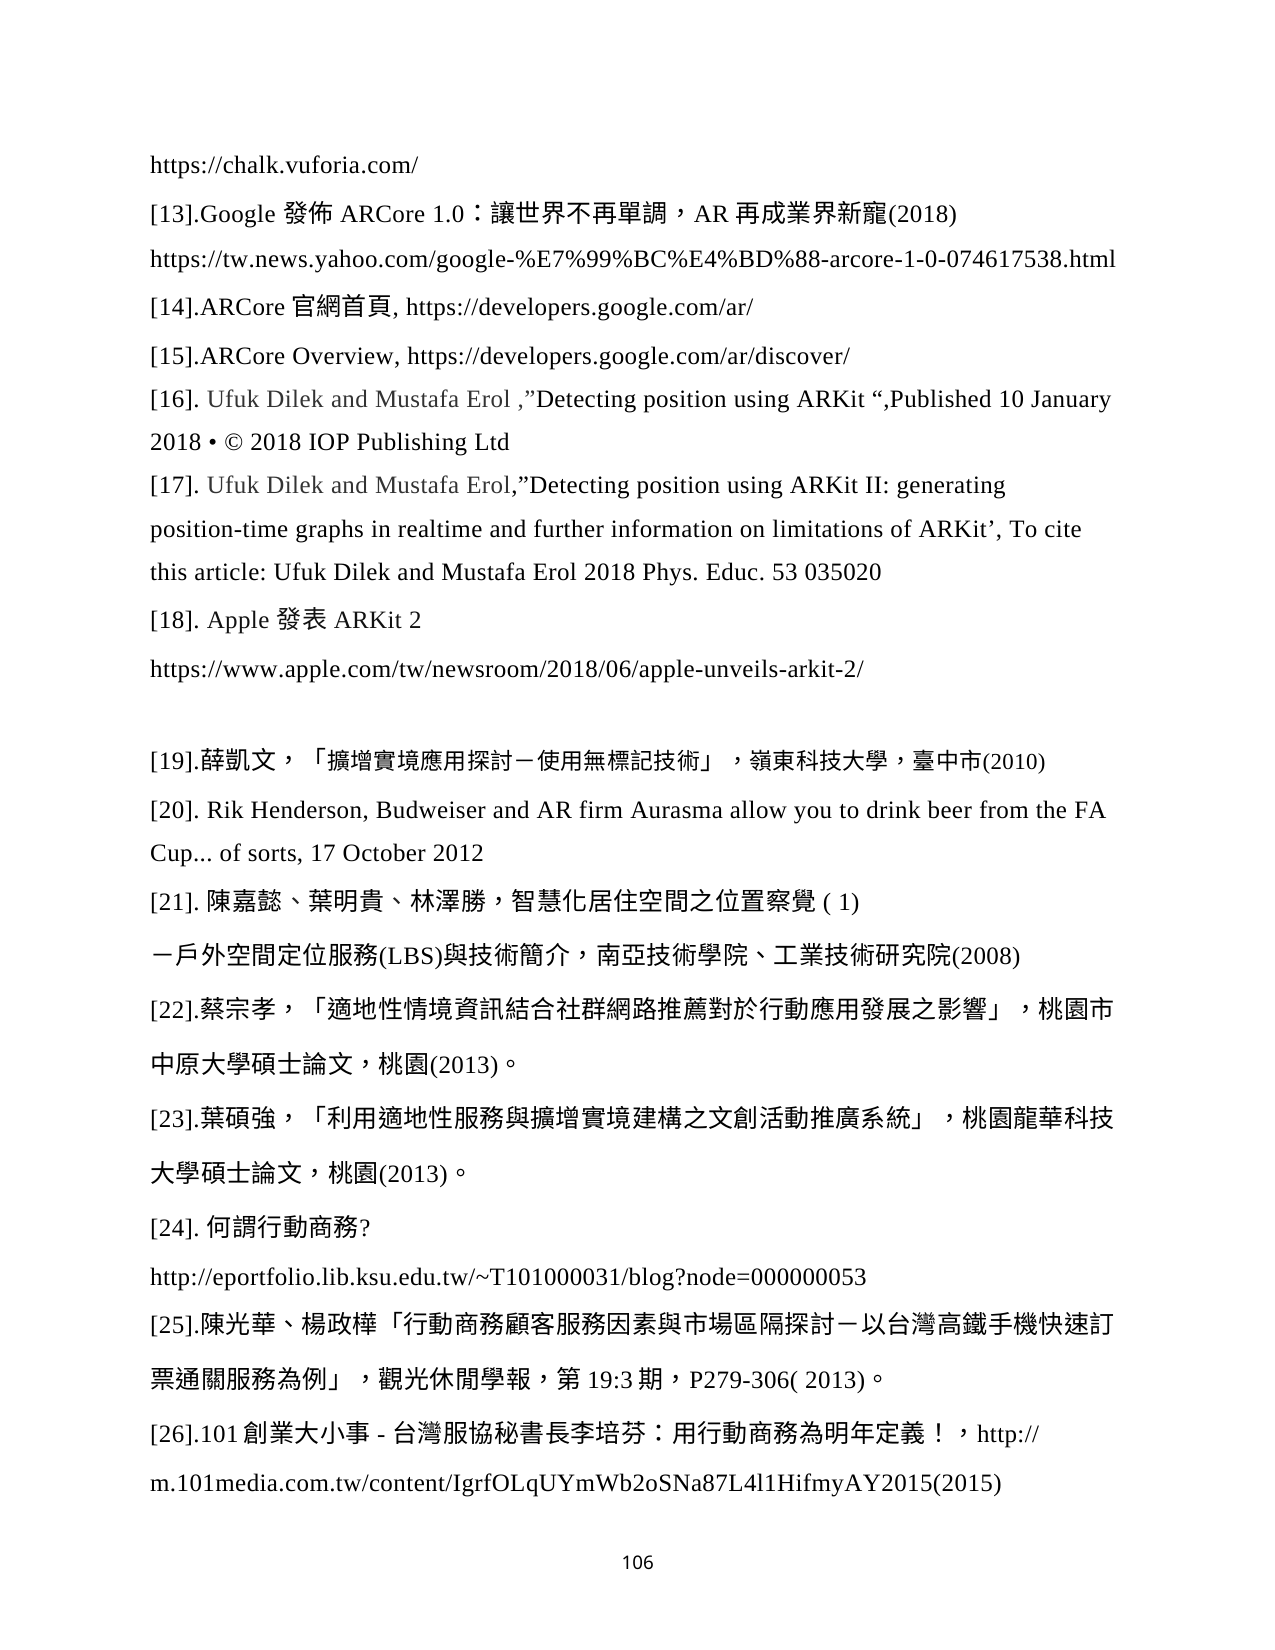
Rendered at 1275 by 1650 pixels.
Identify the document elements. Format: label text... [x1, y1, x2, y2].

text －戶外空間定位服務(LBS)與技術簡介，南亞技術學院、工業技術研究院(2008) [150, 936, 1125, 972]
text [15].ARCore Overview, https://developers.google.com/ar/discover/ [150, 341, 1125, 370]
text [20]. Rik Henderson, Budweiser and AR firm Aurasma allow you to drink beer from the FA Cup... of sorts, 17 October 2012 [150, 795, 1125, 867]
text [19].薛凱文，「擴增實境應用探討－使用無標記技術」，嶺東科技大學，臺中市(2010) [150, 741, 1125, 777]
text https://chalk.vuforia.com/ [150, 150, 1125, 179]
text [13].Google 發佈 ARCore 1.0：讓世界不再單調，AR 再成業界新寵(2018) https://tw.news.yahoo.com/google-%E7%99%BC%E4%BD%88-arcore-1-0-074617538.html [150, 193, 1125, 272]
text m.101media.com.tw/content/IgrfOLqUYmWb2oSNa87L4l1HifmyAY2015(2015) [150, 1468, 1125, 1497]
text [25].陳光華、楊政樺「行動商務顧客服務因素與市場區隔探討－以台灣高鐵手機快速訂票通關服務為例」，觀光休閒學報，第19:3期，P279-306( 2013)。 [150, 1305, 1125, 1396]
text [17]. Ufuk Dilek and Mustafa Erol,”Detecting position using ARKit II: generating [150, 471, 1125, 499]
text [22].蔡宗孝，「適地性情境資訊結合社群網路推薦對於行動應用發展之影響」，桃園市中原大學碩⼠論文，桃園(2013)。 [150, 990, 1125, 1081]
text position-time graphs in realtime and further information on limitations of ARKit’, To cite this article: Ufuk Dilek and Mustafa Erol 2018 Phys. Educ. 53 035020 [150, 514, 1125, 586]
text [21]. 陳嘉懿、葉明貴、林澤勝，智慧化居住空間之位置察覺 ( 1) [150, 881, 283, 917]
text [18]. Apple 發表 ARKit 2 [150, 600, 1125, 636]
text [16]. Ufuk Dilek and Mustafa Erol ,”Detecting position using ARKit “,Published 10 January 2018 • © 2018 IOP Publishing Ltd [150, 384, 1125, 456]
text [14].ARCore官網首頁, https://developers.google.com/ar/ [150, 287, 1125, 323]
text [24]. 何謂行動商務? [150, 1207, 1125, 1244]
text https://www.apple.com/tw/newsroom/2018/06/apple-unveils-arkit-2/ [150, 654, 1125, 683]
text [23].葉碩強，「利用適地性服務與擴增實境建構之文創活動推廣系統」，桃園龍華科技大學碩士論文，桃園(2013)。 [150, 1099, 1125, 1189]
text http://eportfolio.lib.ksu.edu.tw/~T101000031/blog?node=000000053 [150, 1262, 1125, 1291]
text [21]. 陳嘉懿、葉明貴、林澤勝，智慧化居住空間之位置察覺 ( 1) [411, 881, 1125, 917]
text [26].101創業⼤⼩事 - 台灣服協秘書長李培芬：用行動商務為明年定義！，http:// [150, 1414, 1125, 1450]
